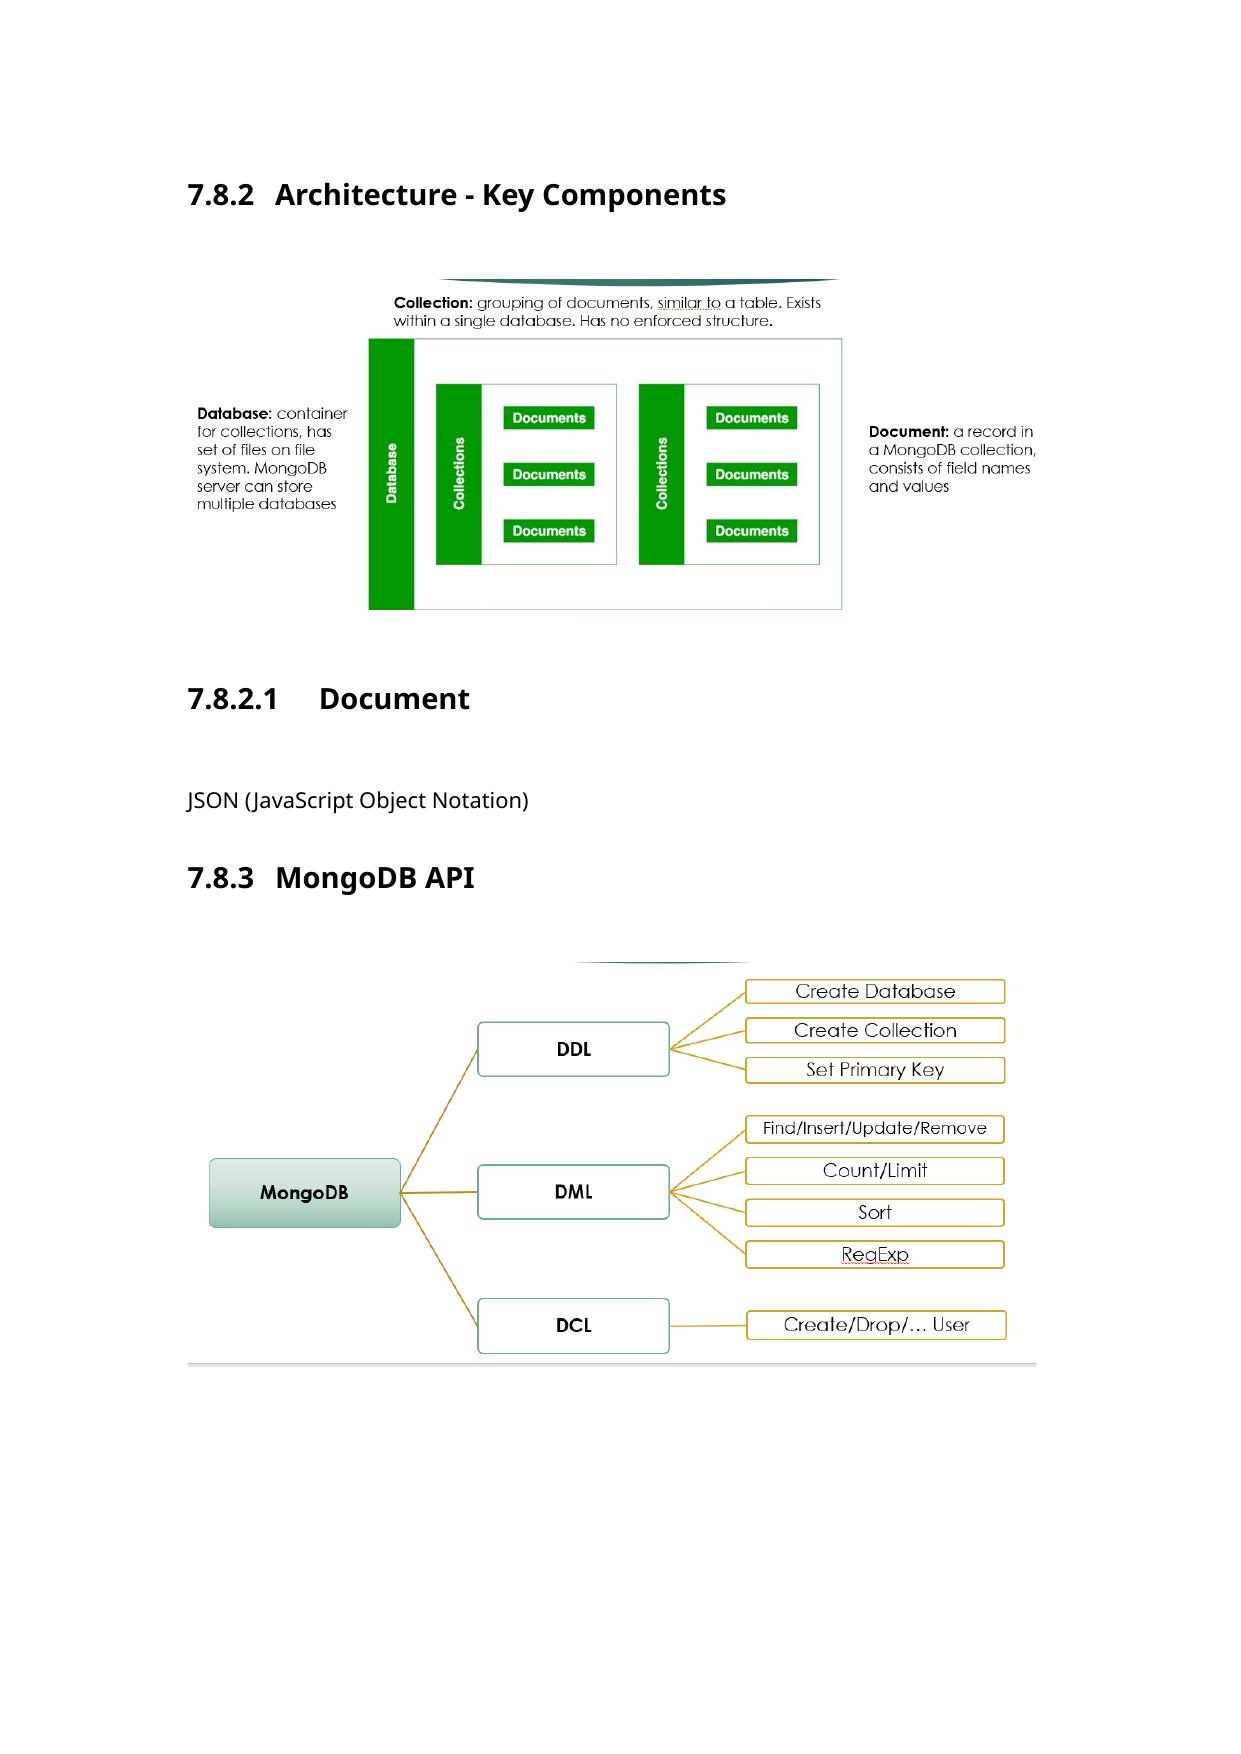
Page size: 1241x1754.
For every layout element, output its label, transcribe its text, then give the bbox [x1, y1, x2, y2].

subtitle MongoDB API [187, 845, 1053, 910]
picture [187, 279, 1053, 621]
subtitle Architecture - Key Components [187, 162, 1053, 227]
picture [187, 962, 1037, 1367]
text JSON (JavaScript Object Notation) [187, 783, 1053, 816]
subtitle Document [187, 666, 1053, 731]
